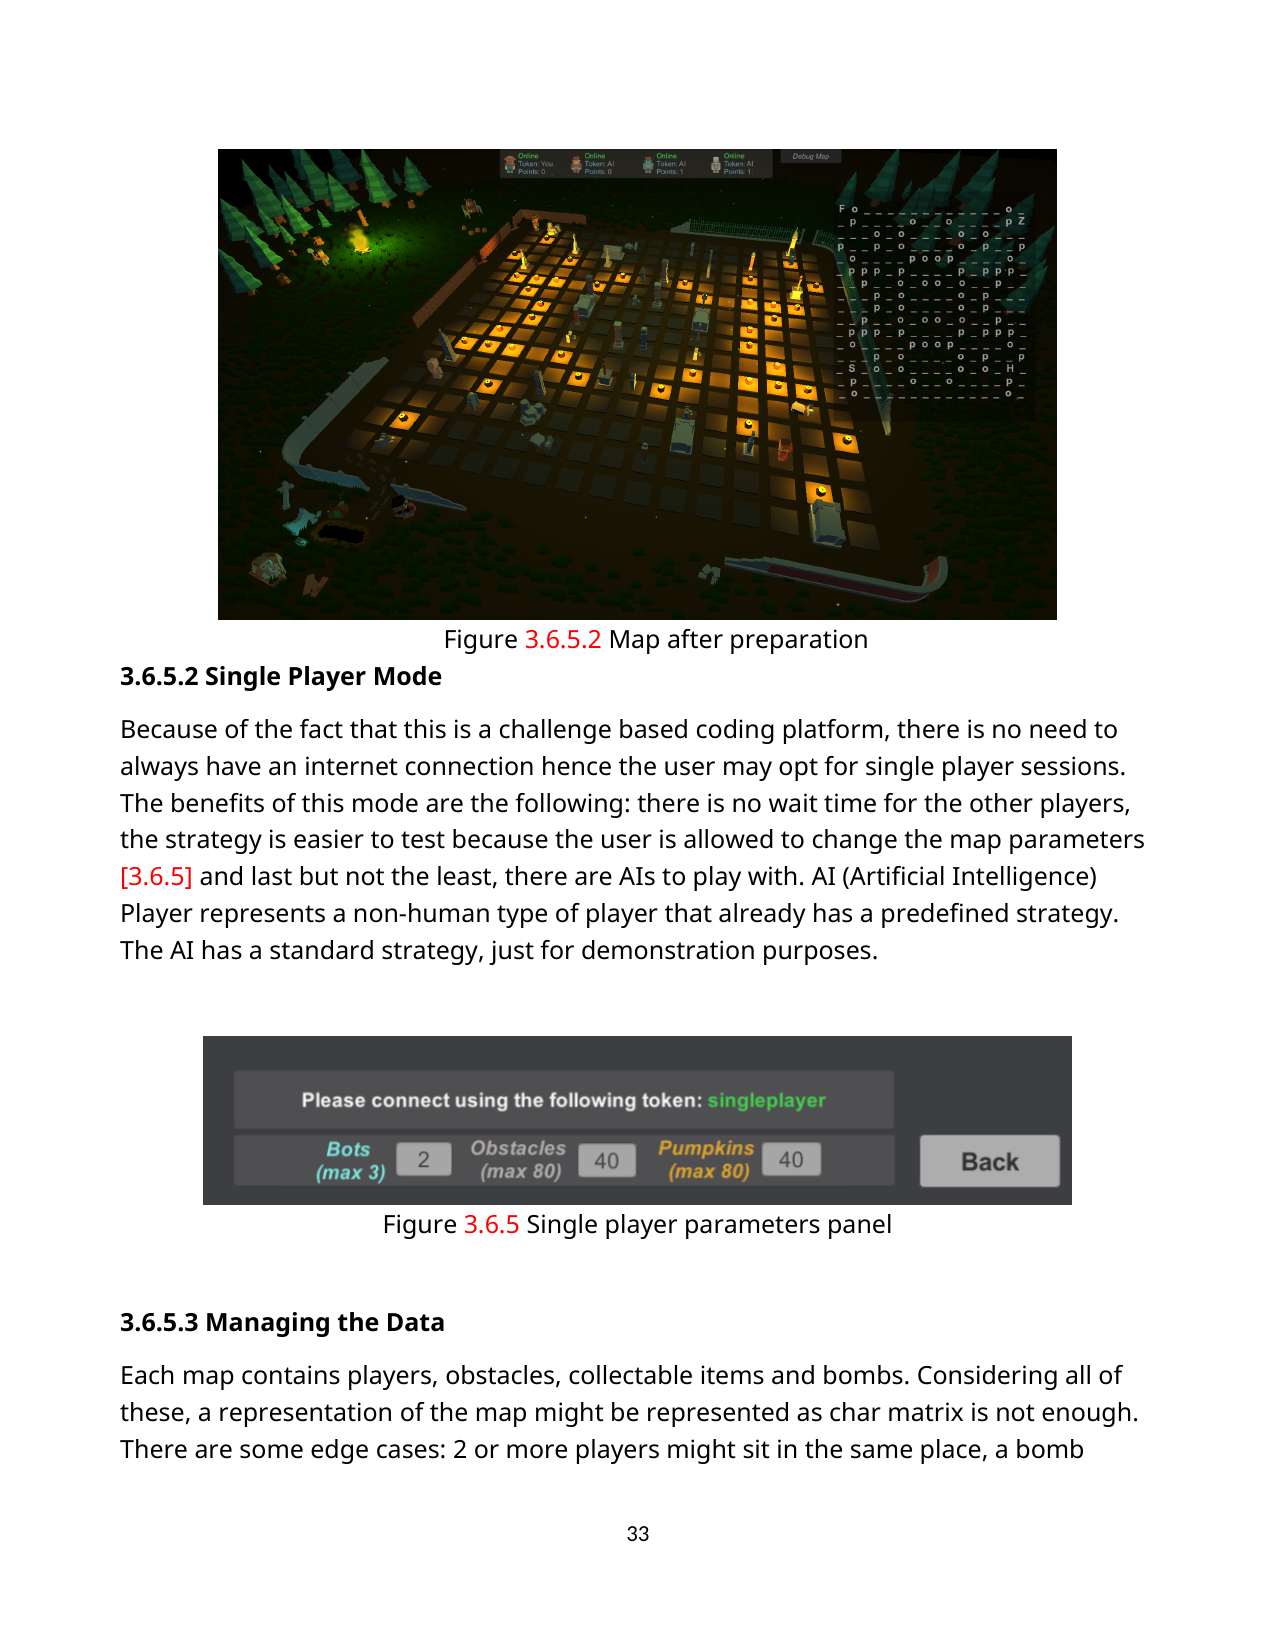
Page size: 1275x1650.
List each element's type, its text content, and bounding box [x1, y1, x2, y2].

text 3.6.5.3 Managing the Data [120, 1304, 1155, 1338]
text 3.6.5.2 Single Player Mode [120, 658, 1155, 692]
text Figure 3.6.5.2 Map after preparation [157, 621, 1155, 656]
picture [203, 1036, 1072, 1205]
text Figure 3.6.5 Single player parameters panel [120, 1207, 1155, 1241]
picture [218, 149, 1057, 620]
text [120, 1358, 1155, 1465]
text Because of the fact that this is a challenge based coding platform, there is no need to always have an internet connection hence the user may opt for single player sessions. The benefits of this mode are the following: there is no wait time for the other players, the strategy is easier to test because the user is allowed to change the map parameters [3.6.5] and last but not the least, there are AIs to play with. AI (Artificial Intelligence) Player represents a non-human type of player that already has a predefined strategy. The AI has a standard strategy, just for demonstration purposes. [120, 712, 1155, 966]
